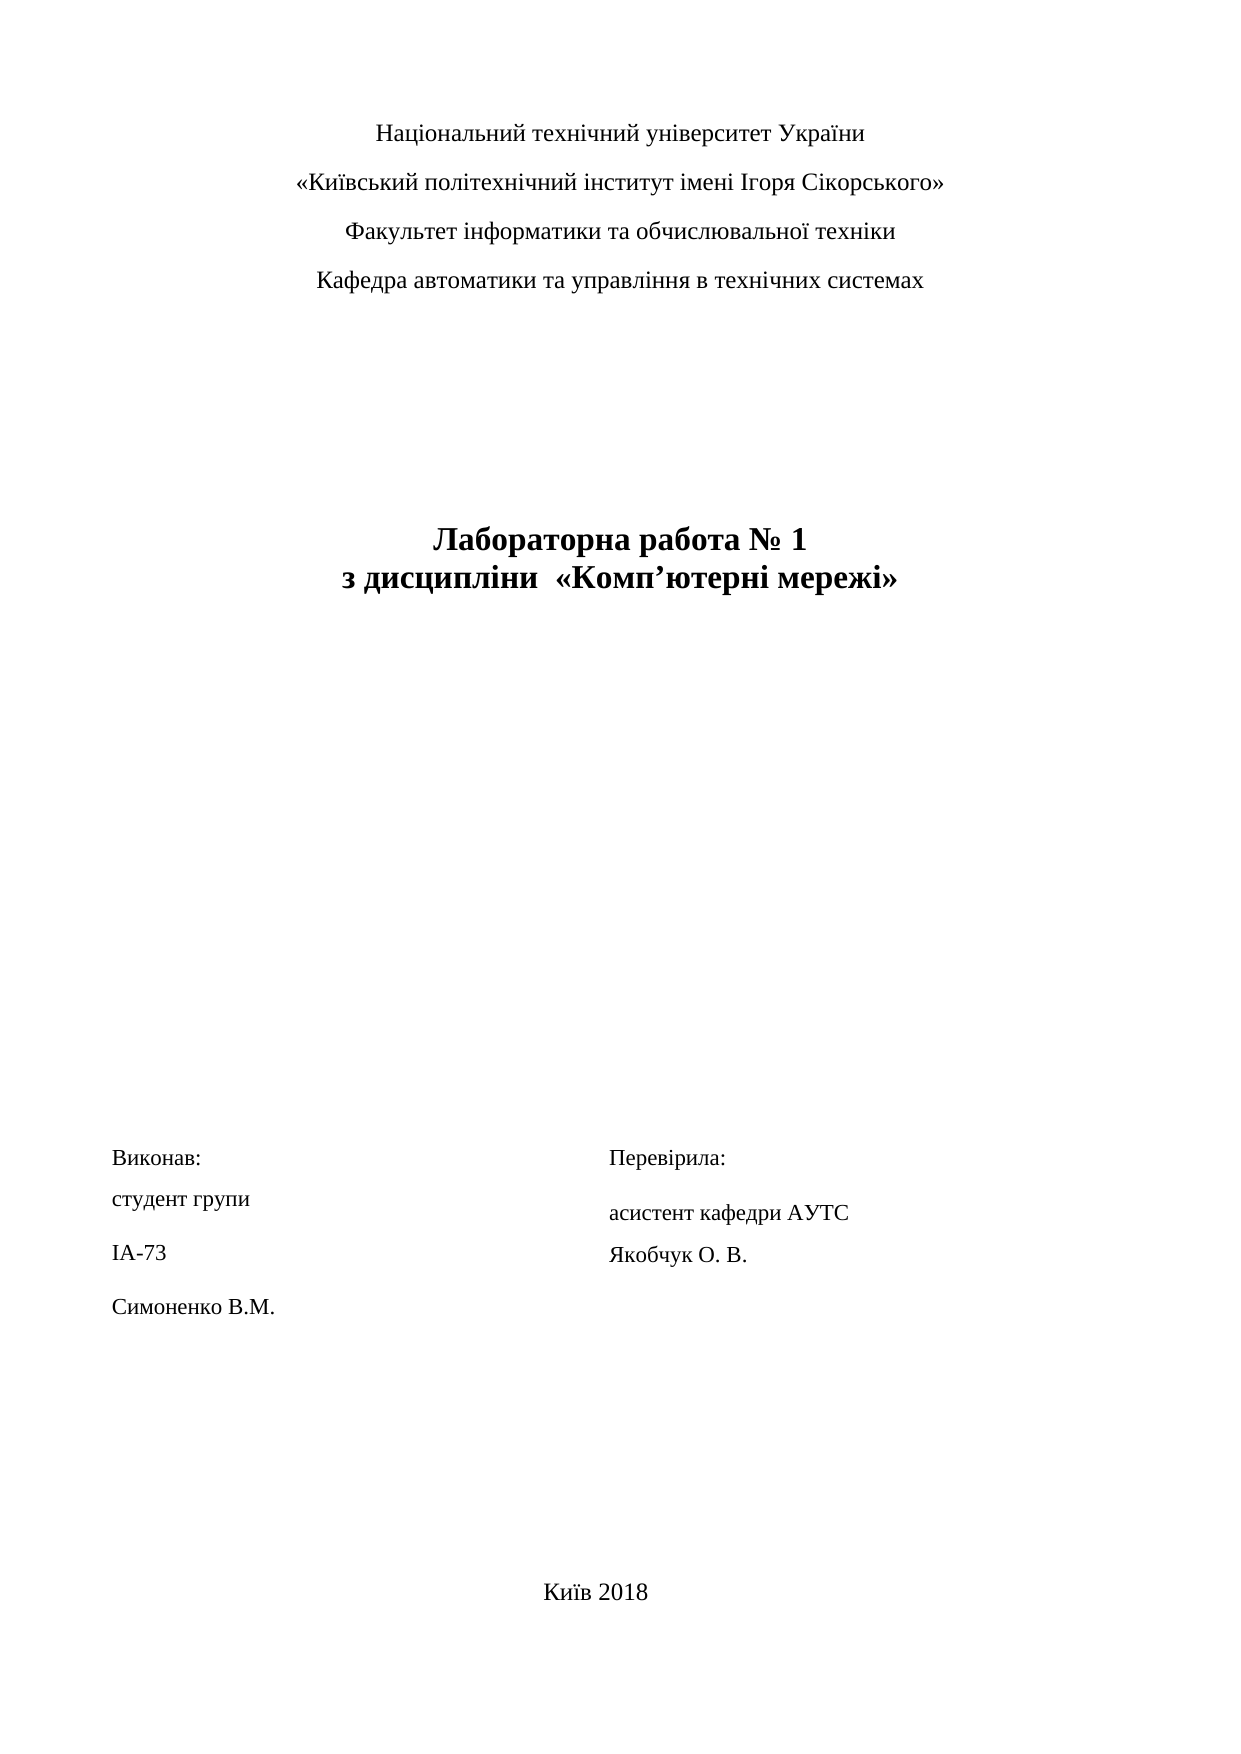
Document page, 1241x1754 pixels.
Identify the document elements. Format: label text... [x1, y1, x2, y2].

text Факультет інформатики та обчислювальної техніки [89, 216, 1152, 245]
text Кафедра автоматики та управління в технічних системах [89, 265, 1152, 294]
text Лабораторна работа № 1 [89, 519, 1152, 557]
text «Київський політехнічний інститут імені Ігоря Сікорського» [89, 167, 1152, 196]
text Національний технічний університет України [89, 118, 1152, 147]
table_header Виконав: студент групи ІА-73 Симоненко В.М. [100, 1143, 598, 1374]
text з дисципліни «Комп’ютерні мережі» [89, 557, 1152, 596]
table_header Перевірила: асистент кафедри АУТС Якобчук О. В. [598, 1143, 1037, 1374]
text Київ 2018 [89, 1577, 1103, 1605]
